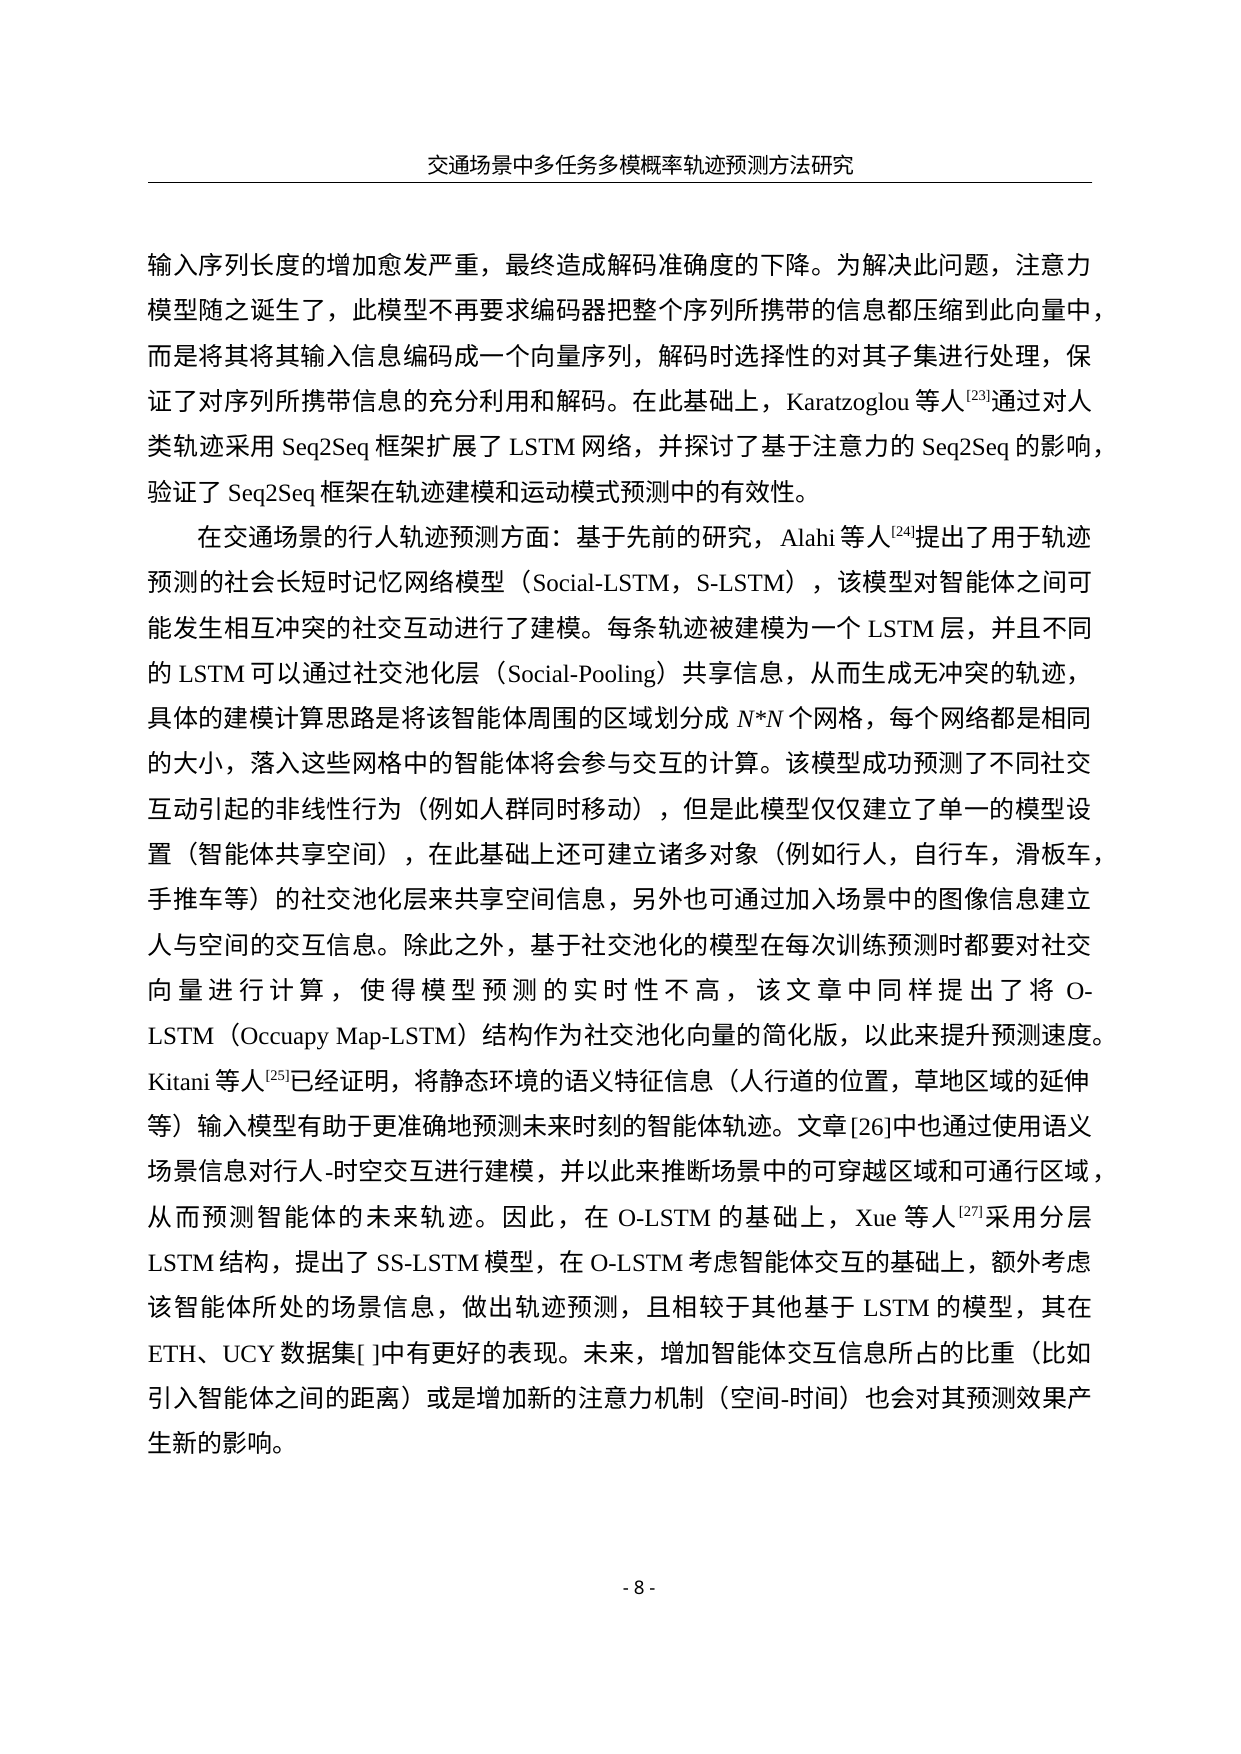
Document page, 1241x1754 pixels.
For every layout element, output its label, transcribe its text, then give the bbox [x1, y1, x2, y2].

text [148, 246, 1092, 508]
text 在交通场景的行人轨迹预测方面：基于先前的研究，Alahi等人[24]提出了用于轨迹预测的社会长短时记忆网络模型（Social-LSTM，S-LSTM），该模型对智能体之间可能发生相互冲突的社交互动进行了建模。每条轨迹被建模为一个LSTM层，并且不同的LSTM可以通过社交池化层（Social-Pooling）共享信息，从而生成无冲突的轨迹，具体的建模计算思路是将该智能体周围的区域划分成N*N个网格，每个网络都是相同的大小，落入这些网格中的智能体将会参与交互的计算。该模型成功预测了不同社交互动引起的非线性行为（例如人群同时移动），但是此模型仅仅建立了单一的模型设置（智能体共享空间），在此基础上还可建立诸多对象（例如行人，自行车，滑板车，手推车等）的社交池化层来共享空间信息，另外也可通过加入场景中的图像信息建立人与空间的交互信息。除此之外，基于社交池化的模型在每次训练预测时都要对社交向量进行计算，使得模型预测的实时性不高，该文章中同样提出了将O-LSTM（Occuapy Map-LSTM）结构作为社交池化向量的简化版，以此来提升预测速度。Kitani等人[25]已经证明，将静态环境的语义特征信息（人行道的位置，草地区域的延伸等）输入模型有助于更准确地预测未来时刻的智能体轨迹。文章[26]中也通过使用语义场景信息对行人-时空交互进行建模，并以此来推断场景中的可穿越区域和可通行区域，从而预测智能体的未来轨迹。因此，在O-LSTM的基础上，Xue等人[27]采用分层LSTM结构，提出了SS-LSTM模型，在O-LSTM考虑智能体交互的基础上，额外考虑该智能体所处的场景信息，做出轨迹预测，且相较于其他基于LSTM的模型，其在ETH、UCY数据集[ ]中有更好的表现。未来，增加智能体交互信息所占的比重（比如引入智能体之间的距离）或是增加新的注意力机制（空间-时间）也会对其预测效果产生新的影响。 [148, 517, 1092, 1460]
